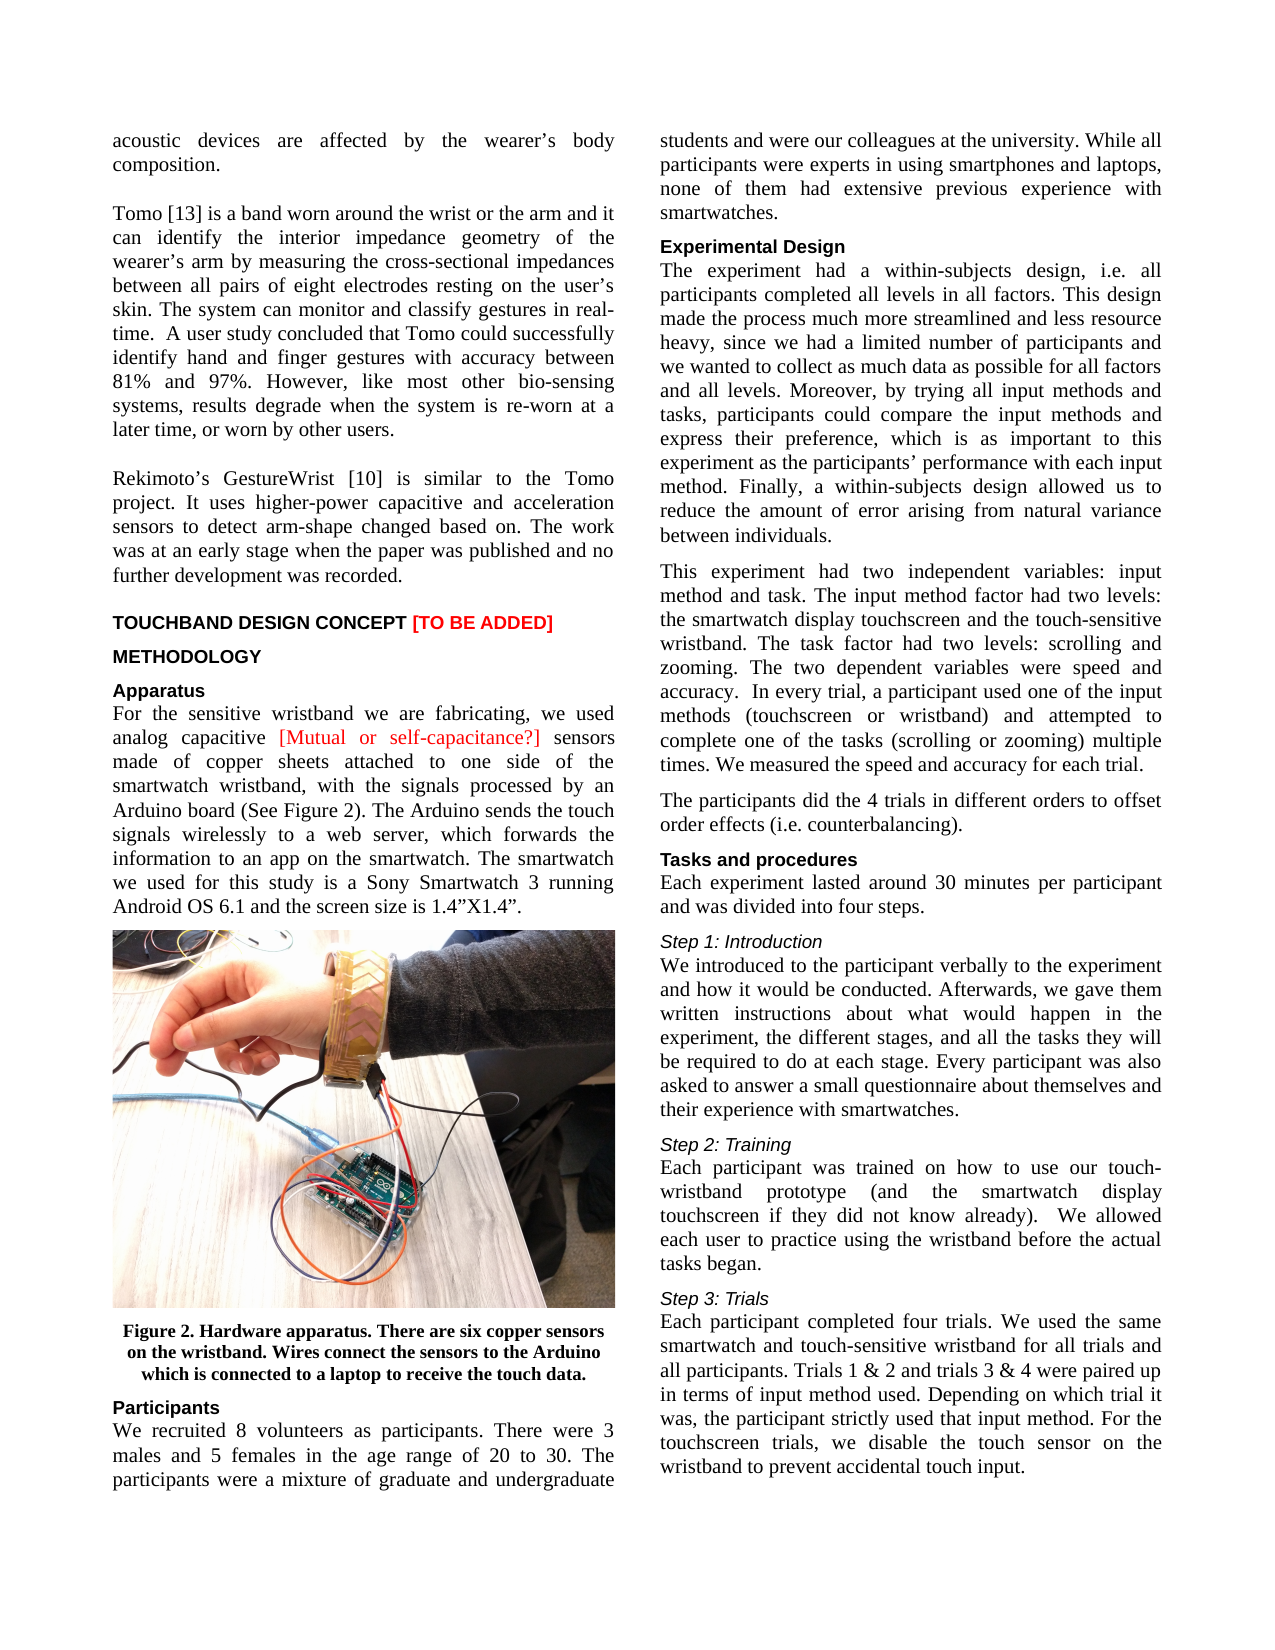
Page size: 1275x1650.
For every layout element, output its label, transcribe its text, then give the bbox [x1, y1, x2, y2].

text The participants did the 4 trials in different orders to offset order effects (i.e. counterbalancing). [660, 788, 1162, 836]
text This experiment had two independent variables: input method and task. The input method factor had two levels: the smartwatch display touchscreen and the touch-sensitive wristband. The task factor had two levels: scrolling and zooming. The two dependent variables were speed and accuracy. In every trial, a participant used one of the input methods (touchscreen or wristband) and attempted to complete one of the tasks (scrolling or zooming) multiple times. We measured the speed and accuracy for each trial. [660, 559, 1162, 776]
subtitle Tasks and procedures [660, 849, 1162, 870]
subtitle Methodology [112, 646, 615, 667]
subtitle touchband design concept [to be added] [112, 612, 615, 633]
subtitle Experimental Design [660, 236, 1162, 258]
text The experiment had a within-subjects design, i.e. all participants completed all levels in all factors. This design made the process much more streamlined and less resource heavy, since we had a limited number of participants and we wanted to collect as much data as possible for all factors and all levels. Moreover, by trying all input methods and tasks, participants could compare the input methods and express their preference, which is as important to this experiment as the participants’ performance with each input method. Finally, a within-subjects design allowed us to reduce the amount of error arising from natural variance between individuals. [660, 258, 1162, 547]
subtitle Step 1: Introduction [660, 931, 1162, 952]
text Rekimoto’s GestureWrist [10] is similar to the Tomo project. It uses higher-power capacitive and acceleration sensors to detect arm-shape changed based on. The work was at an early stage when the paper was published and no further development was recorded. [112, 466, 615, 587]
text Each participant completed four trials. We used the same smartwatch and touch-sensitive wristband for all trials and all participants. Trials 1 & 2 and trials 3 & 4 were paired up in terms of input method used. Depending on which trial it was, the participant strictly used that input method. For the touchscreen trials, we disable the touch sensor on the wristband to prevent accidental touch input. [660, 1309, 1162, 1478]
text Figure 2. Hardware apparatus. There are six copper sensors on the wristband. Wires connect the sensors to the Arduino which is connected to a laptop to receive the touch data. [112, 1320, 615, 1384]
subtitle Participants [112, 1397, 615, 1418]
text We recruited 8 volunteers as participants. There were 3 males and 5 females in the age range of 20 to 30. The participants were a mixture of graduate and undergraduate students and were our colleagues at the university. While all participants were experts in using smartphones and laptops, none of them had extensive previous experience with smartwatches. [112, 1418, 615, 1491]
subtitle Apparatus [112, 680, 615, 701]
picture [112, 930, 615, 1308]
text We introduced to the participant verbally to the experiment and how it would be conducted. Afterwards, we gave them written instructions about what would happen in the experiment, the different stages, and all the tasks they will be required to do at each stage. Every participant was also asked to answer a small questionnaire about themselves and their experience with smartwatches. [660, 952, 1162, 1121]
subtitle Step 3: Trials [660, 1288, 1162, 1309]
text We recruited 8 volunteers as participants. There were 3 males and 5 females in the age range of 20 to 30. The participants were a mixture of graduate and undergraduate students and were our colleagues at the university. While all participants were experts in using smartphones and laptops, none of them had extensive previous experience with smartwatches. [660, 127, 1162, 224]
text Each experiment lasted around 30 minutes per participant and was divided into four steps. [660, 870, 1162, 918]
text Tomo [13] is a band worn around the wrist or the arm and it can identify the interior impedance geometry of the wearer’s arm by measuring the cross-sectional impedances between all pairs of eight electrodes resting on the user’s skin. The system can monitor and classify gestures in real-time. A user study concluded that Tomo could successfully identify hand and finger gestures with accuracy between 81% and 97%. However, like most other bio-sensing systems, results degrade when the system is re-worn at a later time, or worn by other users. [112, 201, 615, 441]
text Each participant was trained on how to use our touch-wristband prototype (and the smartwatch display touchscreen if they did not know already). We allowed each user to practice using the wristband before the actual tasks began. [660, 1155, 1162, 1275]
text For the sensitive wristband we are fabricating, we used analog capacitive [Mutual or self-capacitance?] sensors made of copper sheets attached to one side of the smartwatch wristband, with the signals processed by an Arduino board (See Figure 2). The Arduino sends the touch signals wirelessly to a web server, which forwards the information to an app on the smartwatch. The smartwatch we used for this study is a Sony Smartwatch 3 running Android OS 6.1 and the screen size is 1.4”X1.4”. [112, 701, 615, 918]
subtitle Step 2: Training [660, 1133, 1162, 1155]
